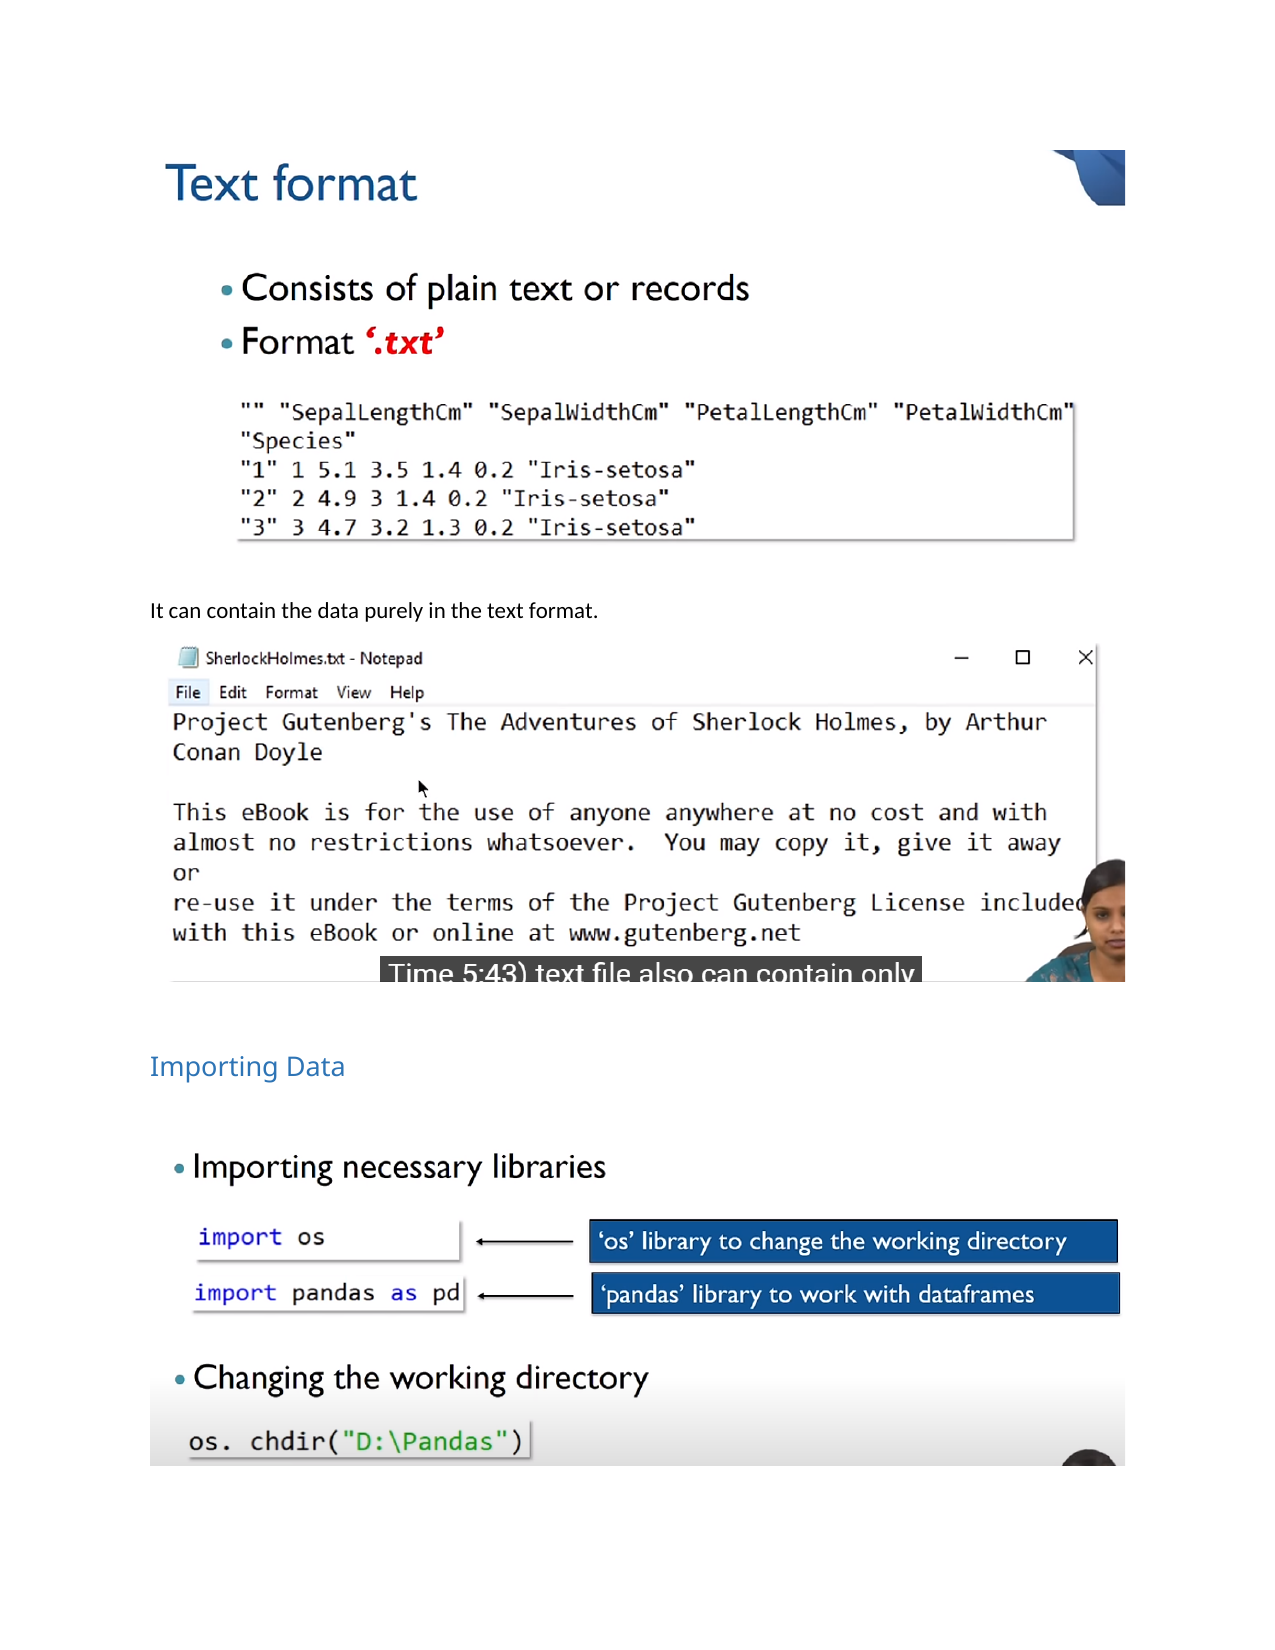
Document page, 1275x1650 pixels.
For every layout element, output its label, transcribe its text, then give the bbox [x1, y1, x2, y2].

text It can contain the data purely in the text format. [150, 596, 1125, 624]
picture [150, 150, 1125, 578]
picture [150, 1134, 1125, 1466]
picture [150, 643, 1125, 982]
subtitle Importing Data [150, 1047, 1125, 1084]
